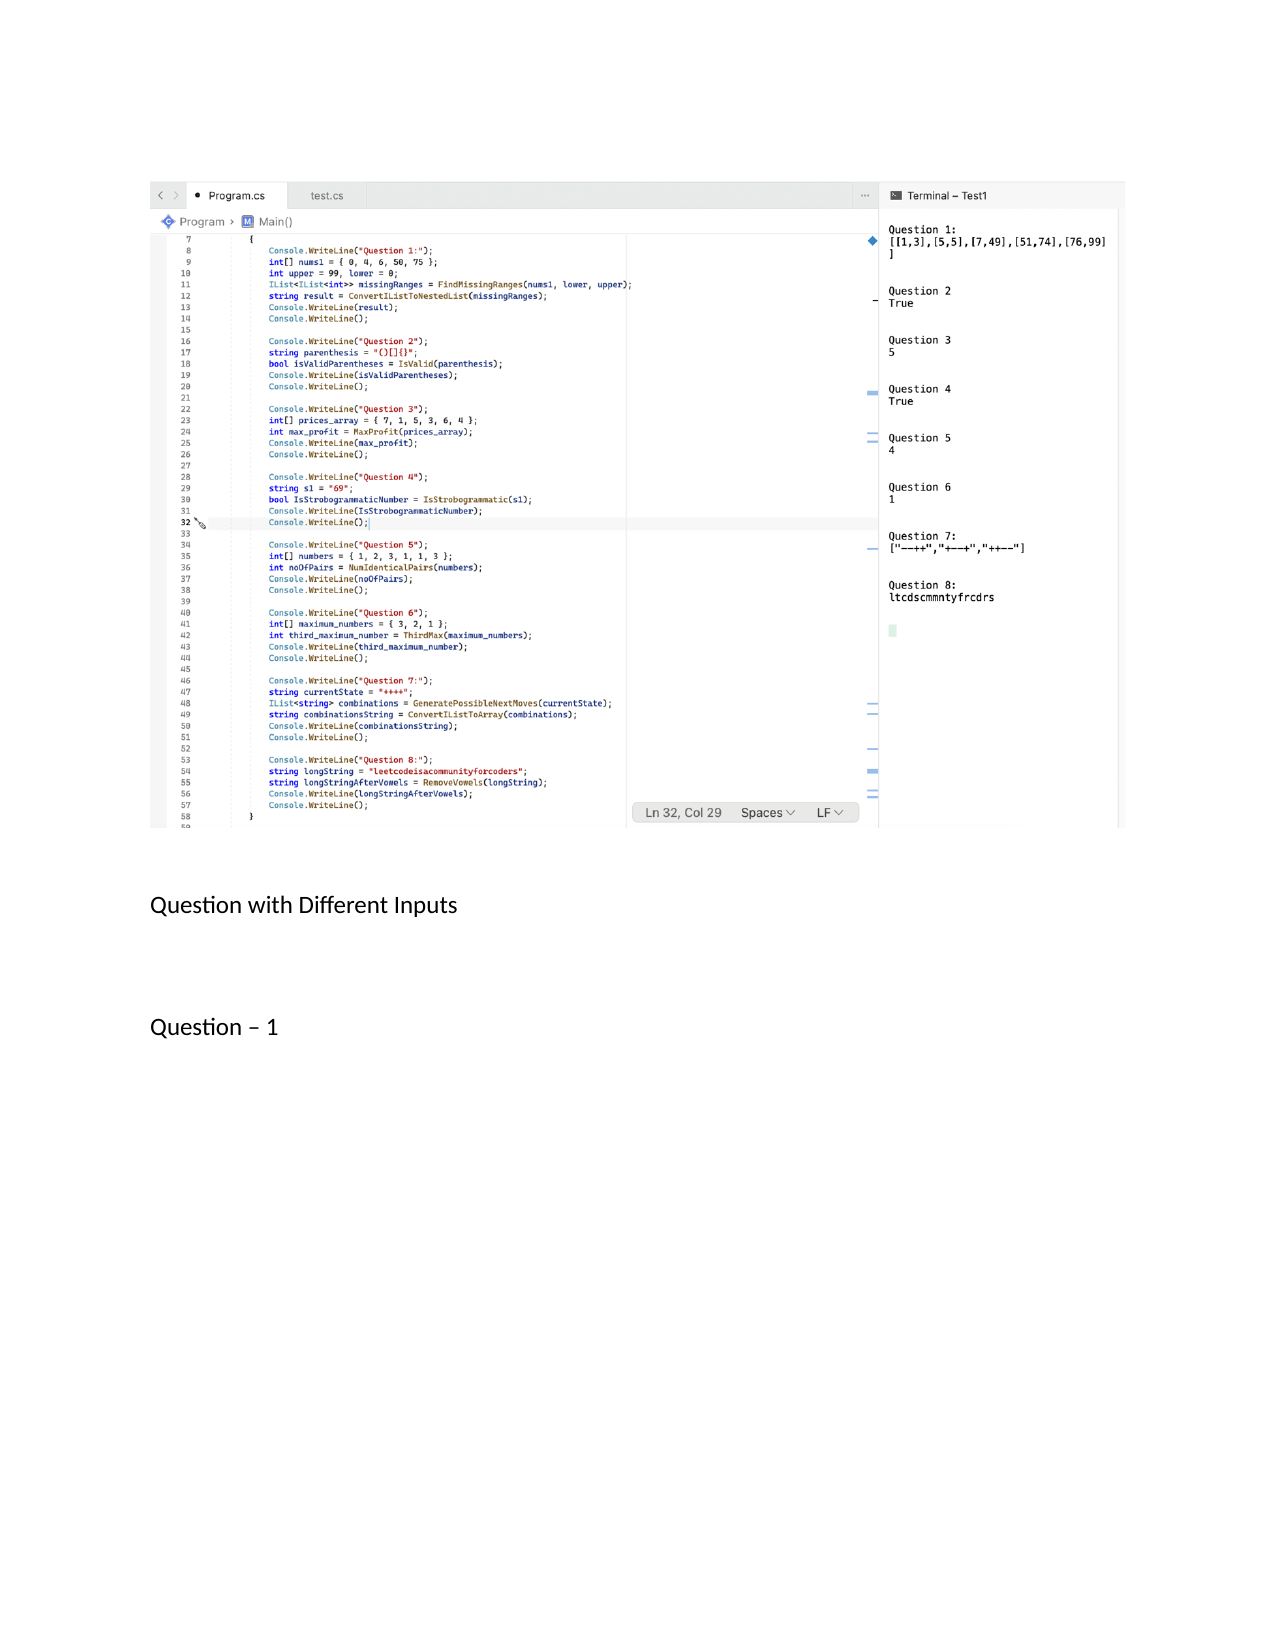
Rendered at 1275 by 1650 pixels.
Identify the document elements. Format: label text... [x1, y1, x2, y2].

text Question – 1 [150, 1011, 1125, 1041]
text Question with Different Inputs [150, 889, 1125, 919]
picture [150, 180, 1125, 828]
